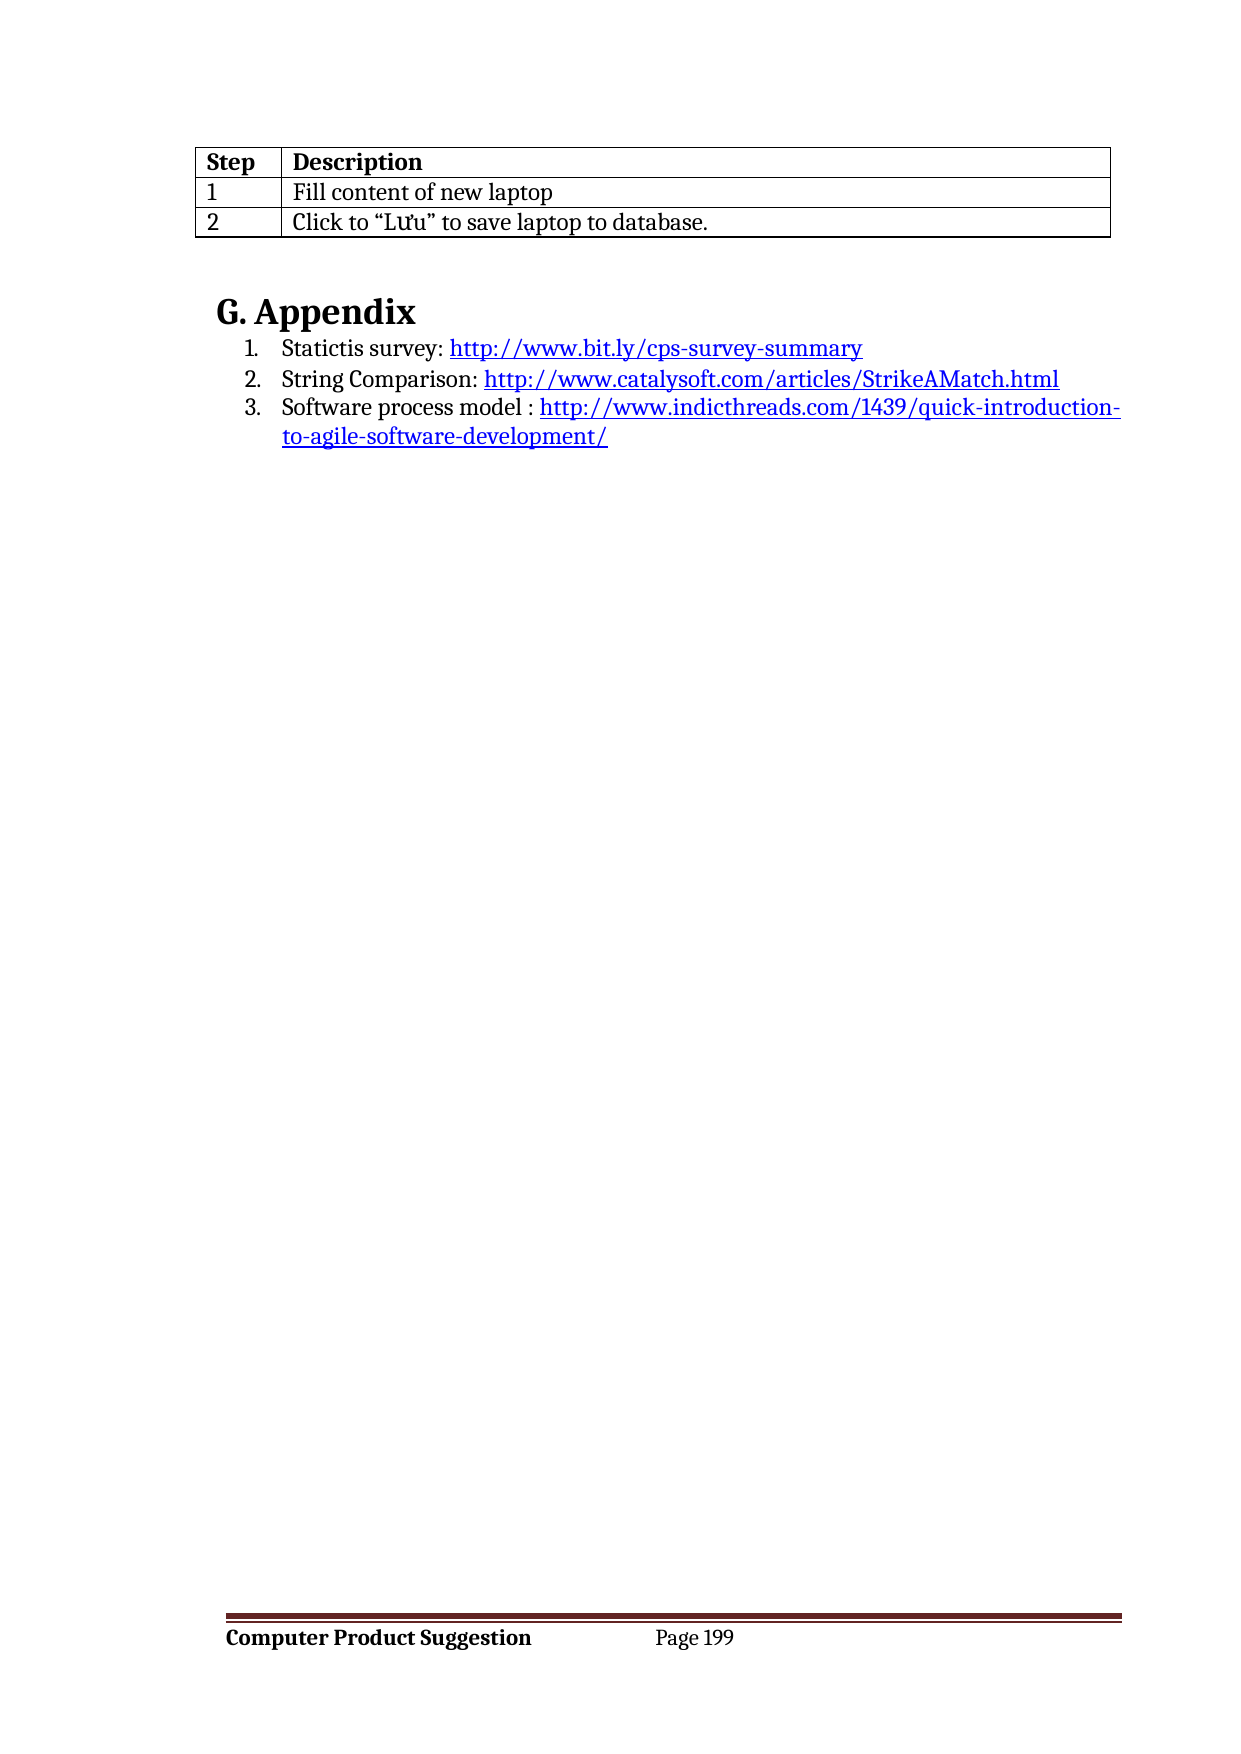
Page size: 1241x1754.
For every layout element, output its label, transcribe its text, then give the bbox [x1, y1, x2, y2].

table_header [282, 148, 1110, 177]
list Software process model : http://www.indicthreads.com/1439/quick-introduction-to-agile-software-development/ [244, 393, 1122, 451]
list String Comparison: http://www.catalysoft.com/articles/StrikeAMatch.html [244, 364, 1122, 393]
subtitle Appendix [216, 290, 1122, 333]
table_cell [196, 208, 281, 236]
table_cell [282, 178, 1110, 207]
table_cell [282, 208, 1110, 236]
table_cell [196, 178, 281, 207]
list Statictis survey: http://www.bit.ly/cps-survey-summary [244, 333, 1122, 362]
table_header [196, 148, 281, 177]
